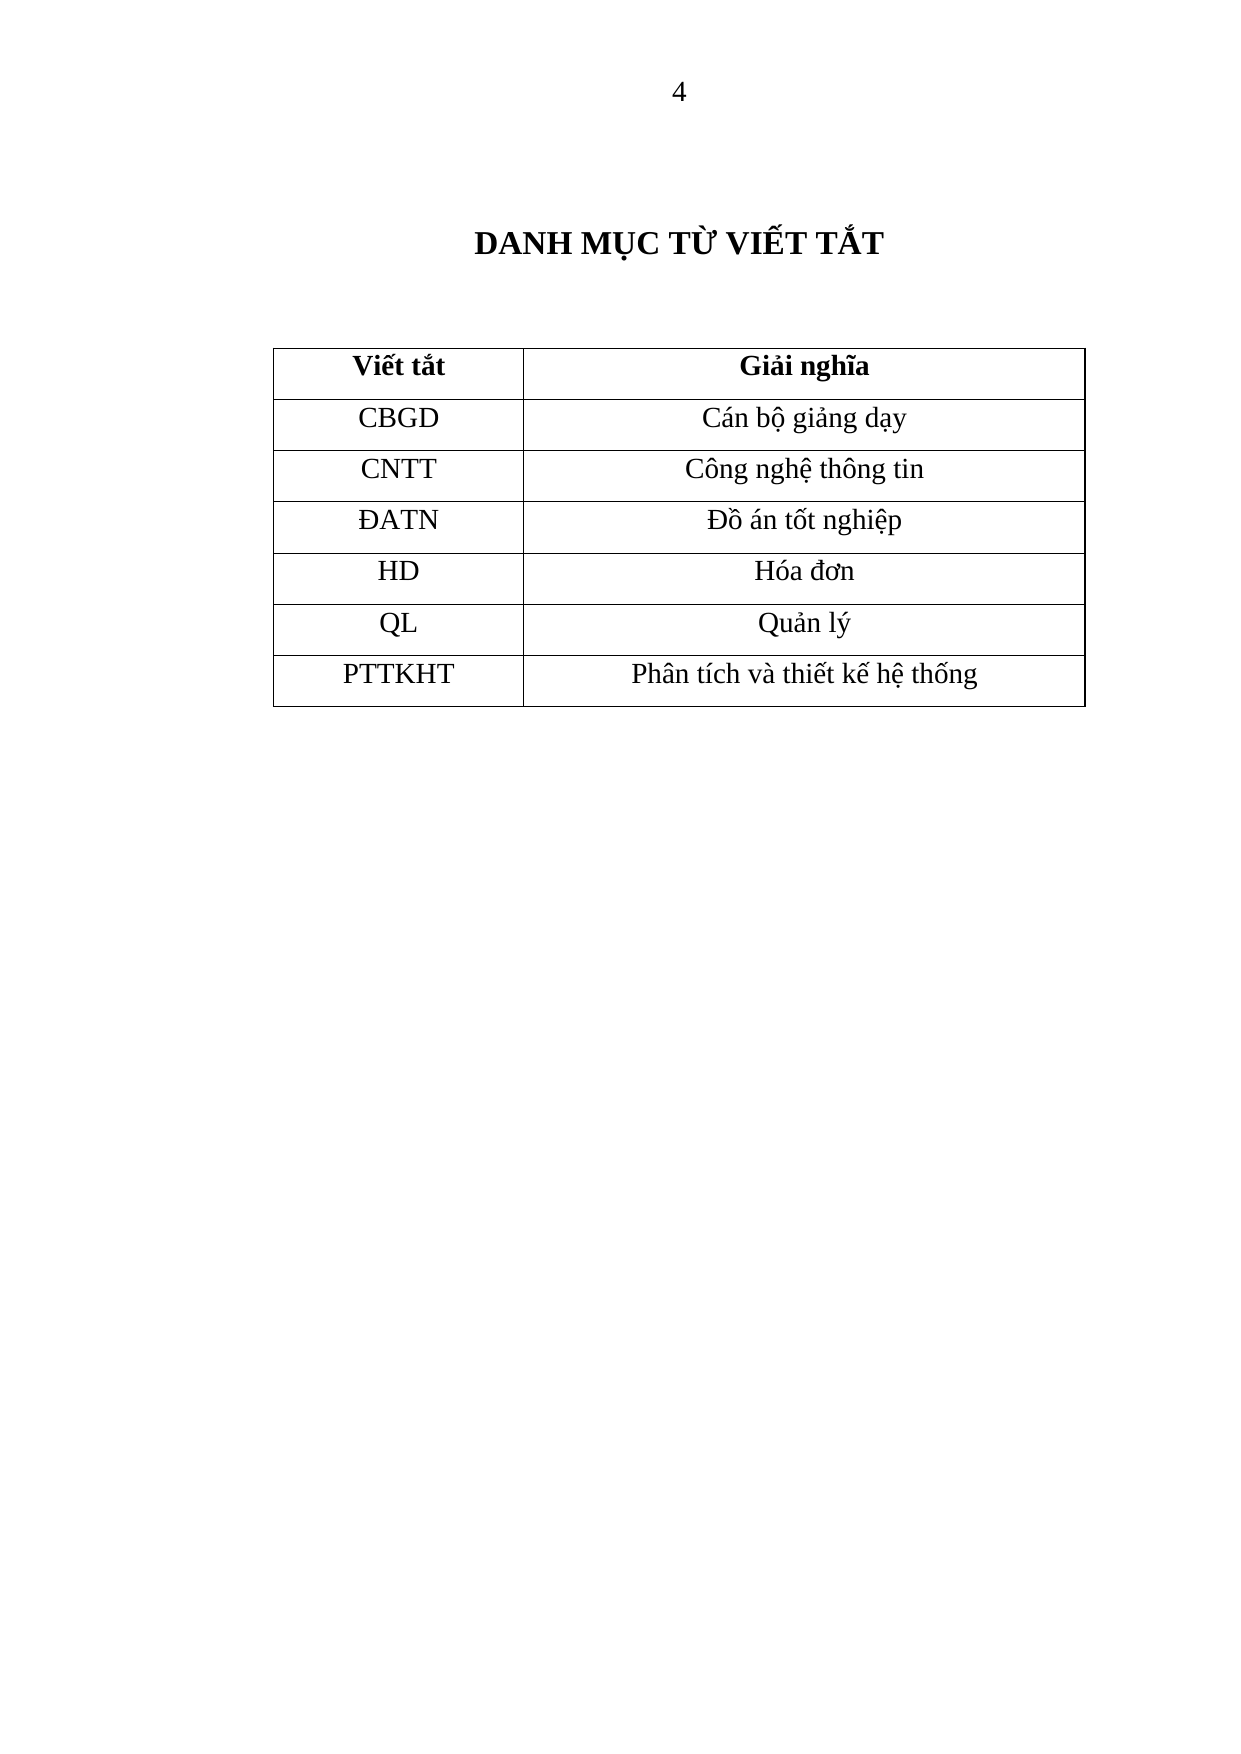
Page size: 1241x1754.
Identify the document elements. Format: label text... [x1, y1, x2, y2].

table_cell CBGD [274, 400, 523, 450]
table_cell HD [274, 554, 523, 604]
table_cell Công nghệ thông tin [524, 451, 1084, 501]
table_header Giải nghĩa [524, 349, 1084, 399]
table_cell PTTKHT [274, 656, 523, 706]
table_cell ĐATN [274, 502, 523, 552]
table_cell Đồ án tốt nghiệp [524, 502, 1084, 552]
table_cell Quản lý [524, 605, 1084, 655]
table_cell Phân tích và thiết kế hệ thống [524, 656, 1084, 706]
table_cell Hóa đơn [524, 554, 1084, 604]
table_cell QL [274, 605, 523, 655]
table_header Viết tắt [274, 349, 523, 399]
subtitle DANH MỤC TỪ VIẾT TẮT [207, 223, 1152, 261]
table_cell Cán bộ giảng dạy [524, 400, 1084, 450]
table_cell CNTT [274, 451, 523, 501]
